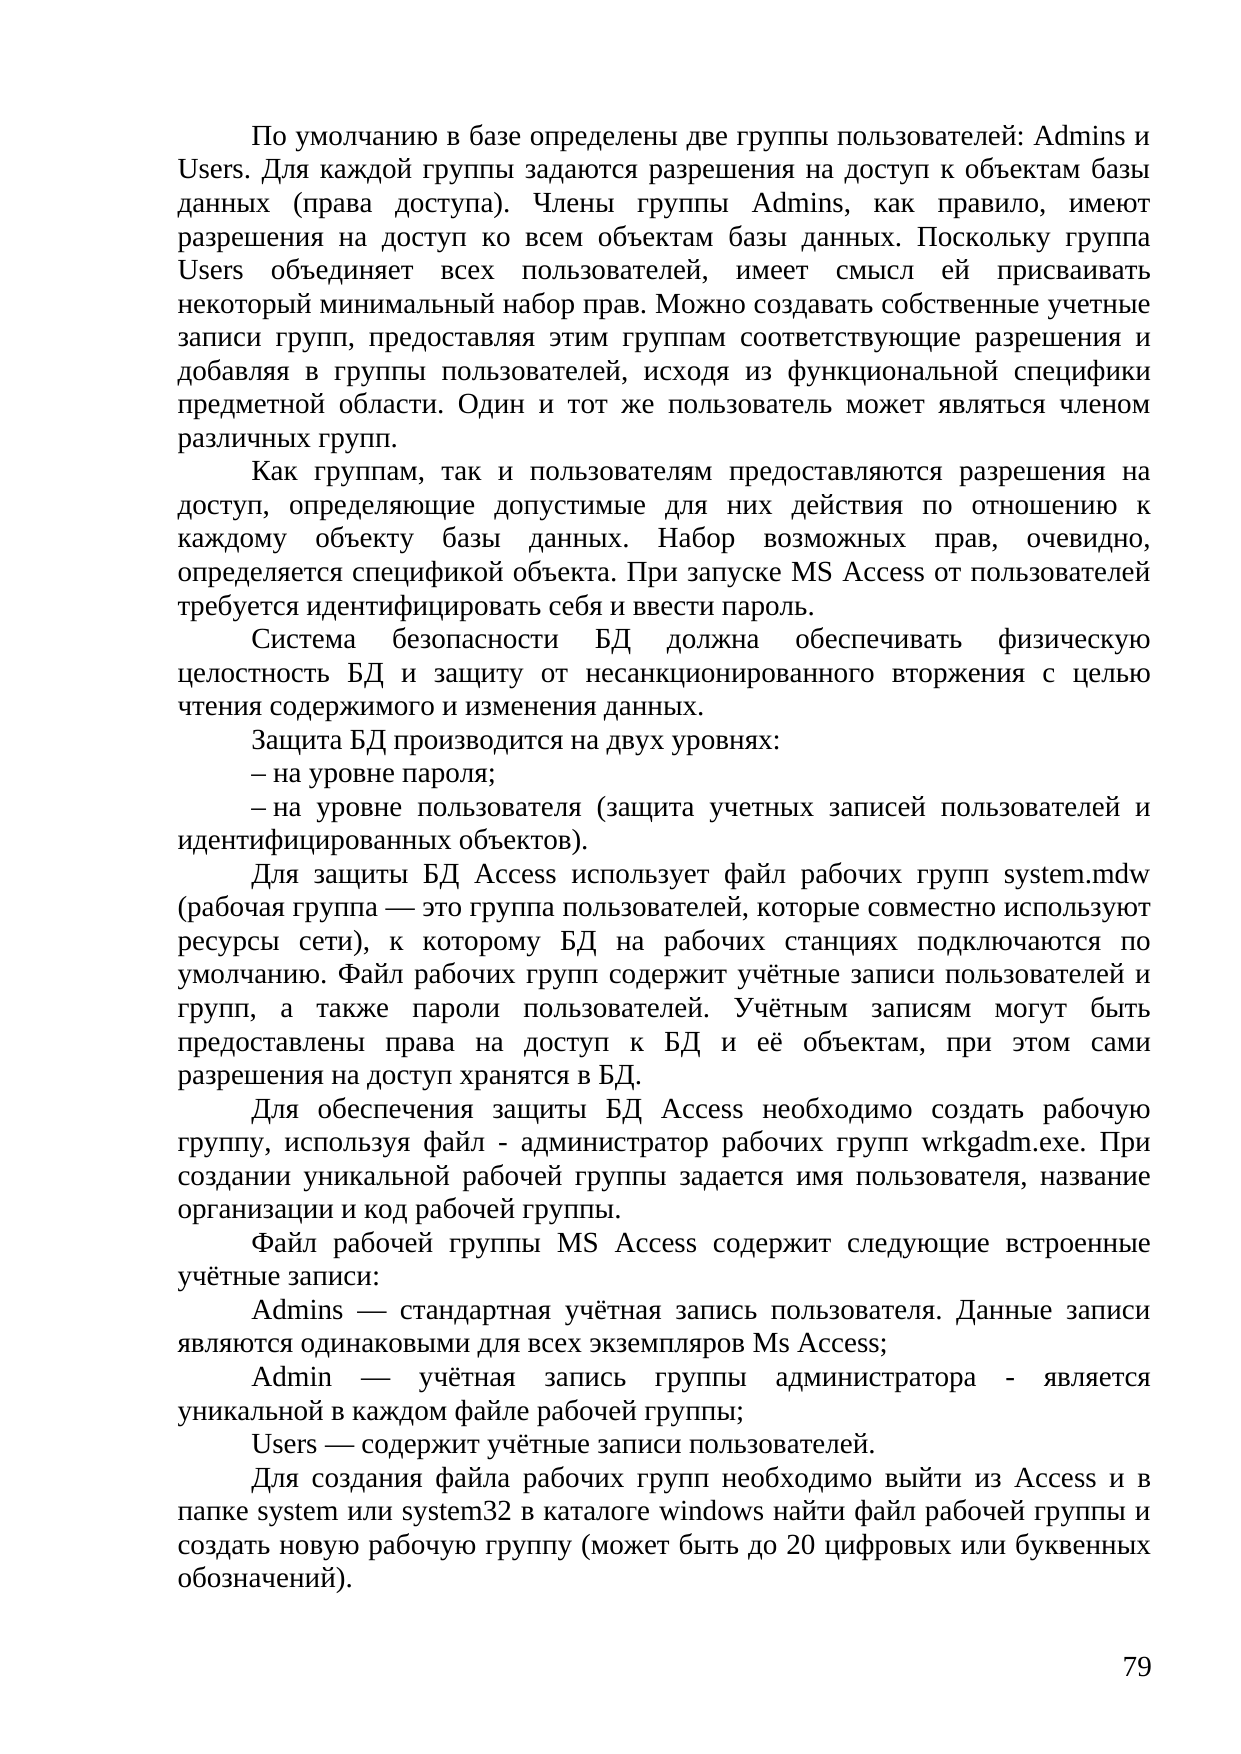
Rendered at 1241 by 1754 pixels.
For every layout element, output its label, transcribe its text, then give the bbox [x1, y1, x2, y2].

text Как группам, так и пользователям предоставляются разрешения на доступ, определяющие допустимые для них действия по отношению к каждому объекту базы данных. Набор возможных прав, очевидно, определяется спецификой объекта. При запуске MS Access от пользователей требуется идентифицировать себя и ввести пароль. [177, 453, 1152, 621]
text Для создания файла рабочих групп необходимо выйти из Ассеss и в папке systеm или systеm32 в каталоге windоws найти файл рабочей группы и создать новую рабочую группу (может быть до 20 цифровых или буквенных обозначений). [177, 1460, 1152, 1594]
text Для обеспечения защиты БД Ассеss необходимо создать рабочую группу, используя файл - администратор рабочих групп wrkgаdm.еxе. При создании уникальной рабочей группы задается имя пользователя, название организации и код рабочей группы. [177, 1091, 1152, 1225]
list на уровне пароля; [177, 755, 1152, 789]
text Система безопасности БД должна обеспечивать физическую целостность БД и защиту от несанкционированного вторжения с целью чтения содержимого и изменения данных. [177, 621, 1152, 722]
text Аdmin — учётная запись группы администратора - является уникальной в каждом файле рабочей группы; [177, 1359, 1152, 1426]
text Файл рабочей группы MS Ассеss содержит следующие встроенные учётные записи: [177, 1225, 1152, 1292]
text Защита БД производится на двух уровнях: [177, 722, 1152, 755]
text Usеrs — содержит учётные записи пользователей. [177, 1426, 1152, 1460]
text Аdmins — стандартная учётная запись пользователя. Данные записи являются одинаковыми для всех экземпляров Мs Ассеss; [177, 1292, 1152, 1359]
list на уровне пользователя (защита учетных записей пользователей и идентифицированных объектов). [177, 789, 1152, 856]
text Для защиты БД Ассеss использует файл рабочих групп systеm.mdw (рабочая группа — это группа пользователей, которые совместно используют ресурсы сети), к которому БД на рабочих станциях подключаются по умолчанию. Файл рабочих групп содержит учётные записи пользователей и групп, а также пароли пользователей. Учётным записям могут быть предоставлены права на доступ к БД и её объектам, при этом сами разрешения на доступ хранятся в БД. [177, 856, 1152, 1091]
text По умолчанию в базе определены две группы пользователей: Admins и Users. Для каждой группы задаются разрешения на доступ к объектам базы данных (права доступа). Члены группы Admins, как правило, имеют разрешения на доступ ко всем объектам базы данных. Поскольку группа Users объединяет всех пользователей, имеет смысл ей присваивать некоторый минимальный набор прав. Можно создавать собственные учетные записи групп, предоставляя этим группам соответствующие разрешения и добавляя в группы пользователей, исходя из функциональной специфики предметной области. Один и тот же пользователь может являться членом различных групп. [177, 118, 1152, 453]
